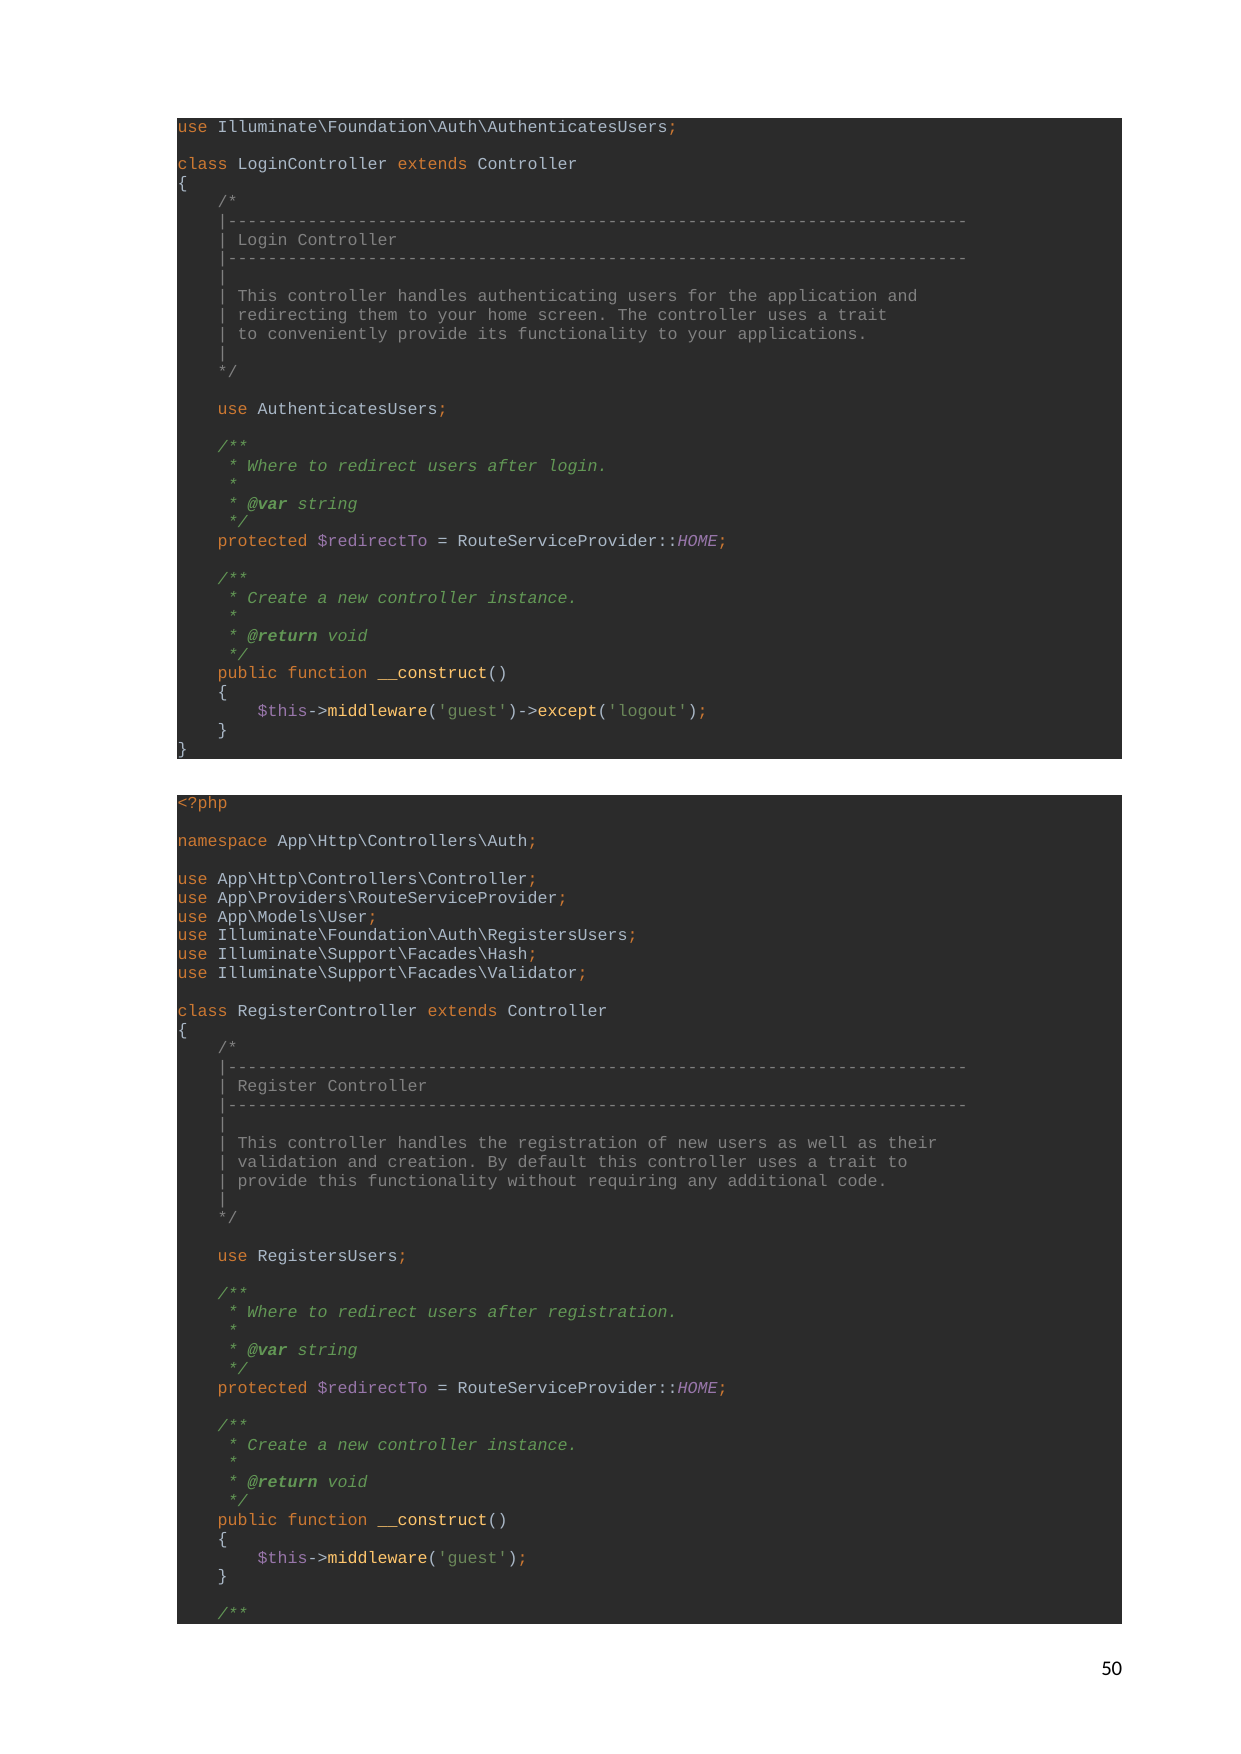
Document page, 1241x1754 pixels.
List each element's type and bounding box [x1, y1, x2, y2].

text [177, 118, 1122, 759]
text [177, 795, 1122, 1624]
